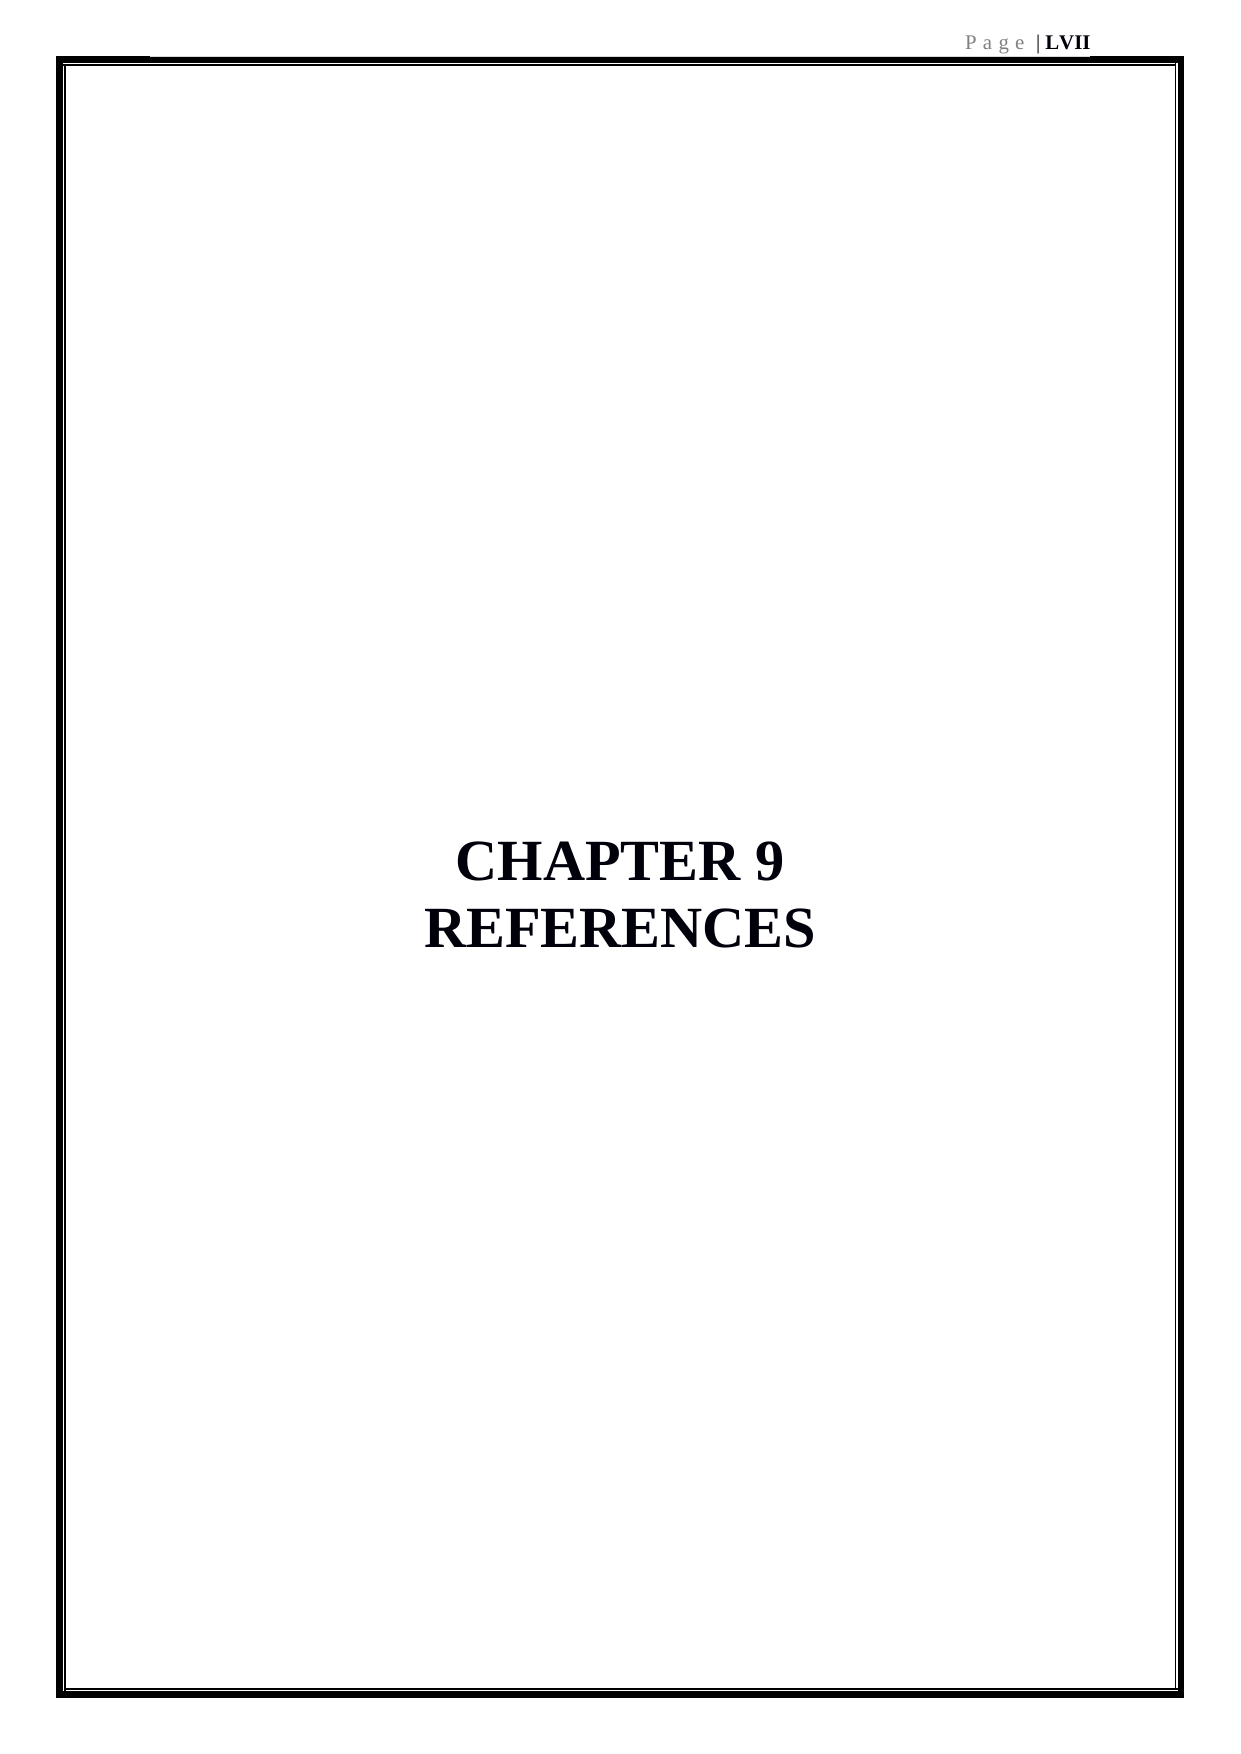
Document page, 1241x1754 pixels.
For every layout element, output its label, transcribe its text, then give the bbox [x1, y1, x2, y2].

text REFERENCES [150, 893, 1090, 960]
text CHAPTER 9 [150, 826, 1090, 893]
